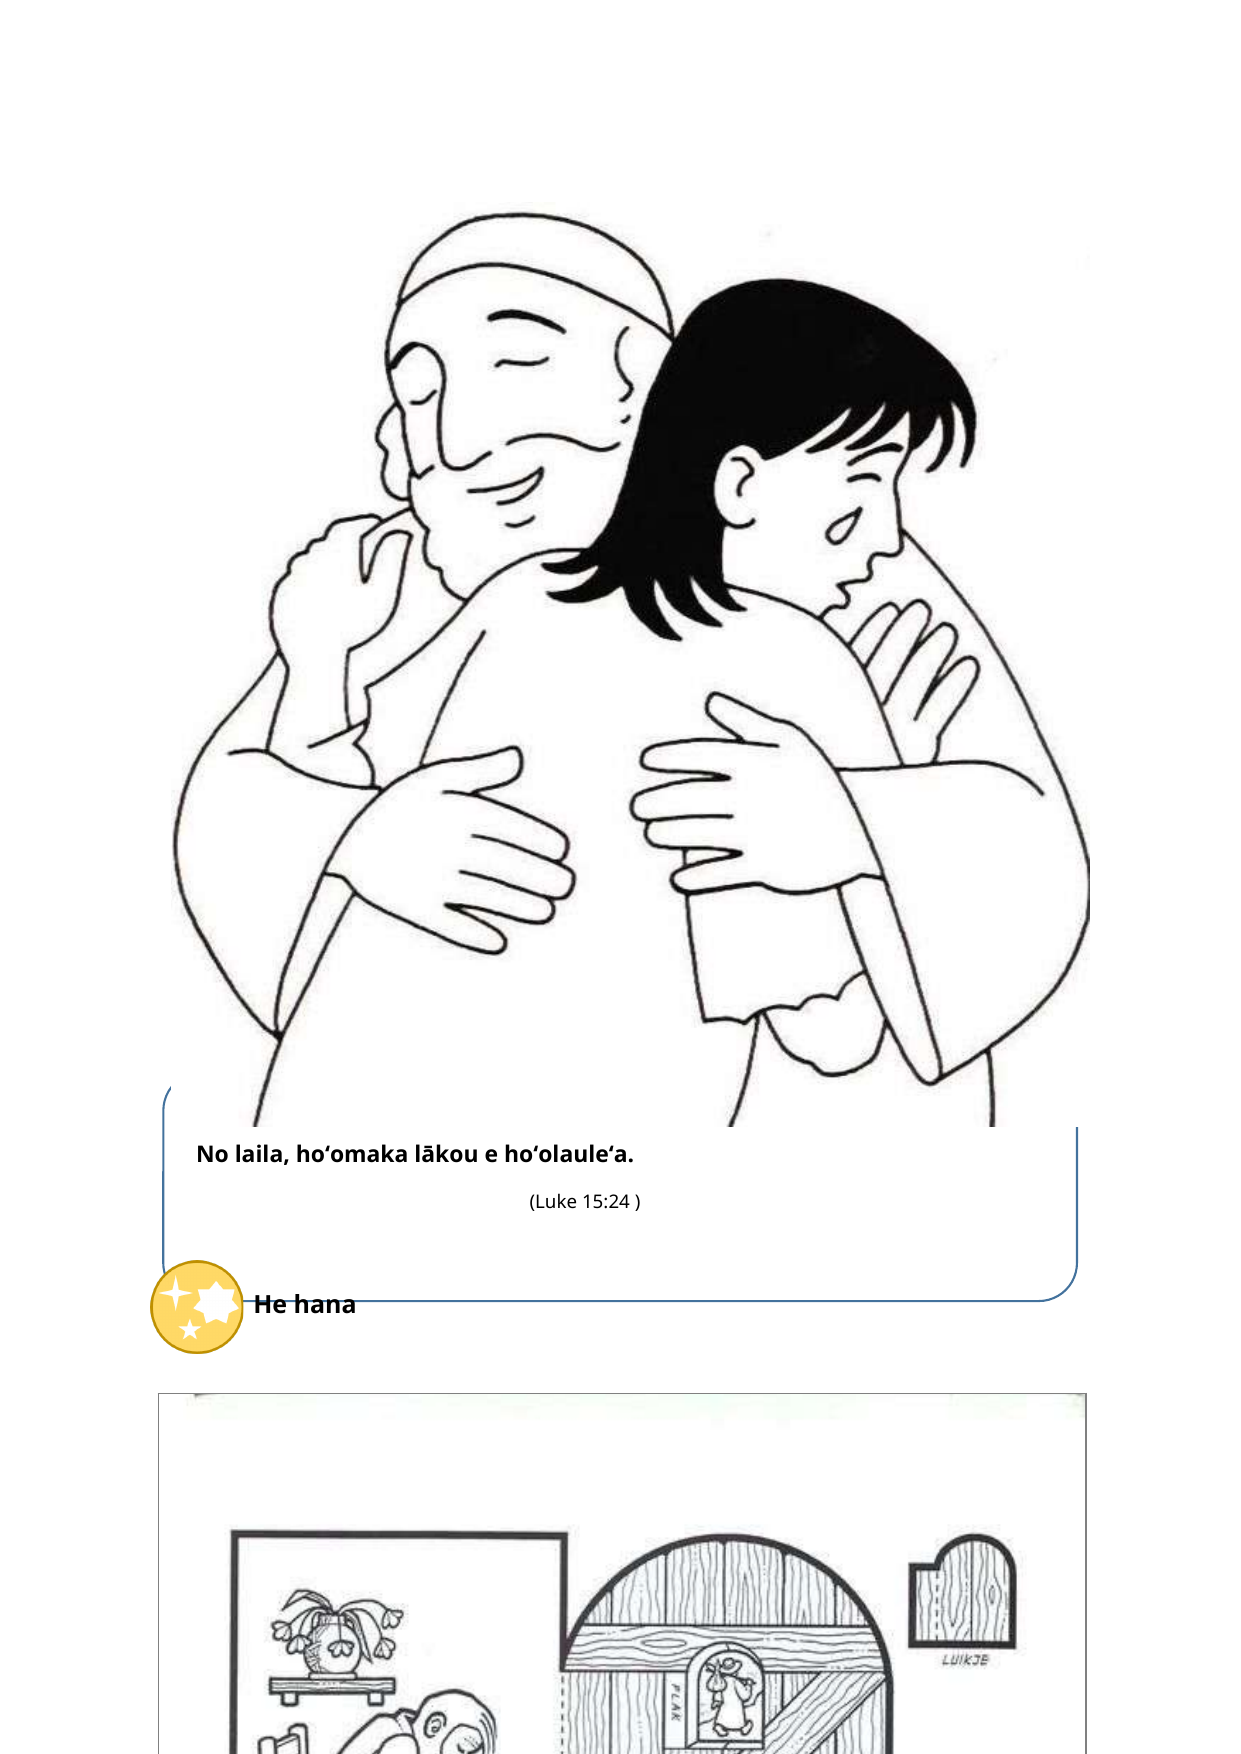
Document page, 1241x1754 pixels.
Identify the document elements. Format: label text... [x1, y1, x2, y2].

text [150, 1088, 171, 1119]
picture [171, 202, 1090, 1127]
text (Luke 15:24 ) [150, 1188, 1090, 1214]
picture [159, 1394, 1085, 1754]
picture [150, 1260, 244, 1354]
text He hana [244, 1287, 1090, 1321]
text No laila, hoʻomaka lākou e hoʻolauleʻa. [150, 1138, 1090, 1169]
